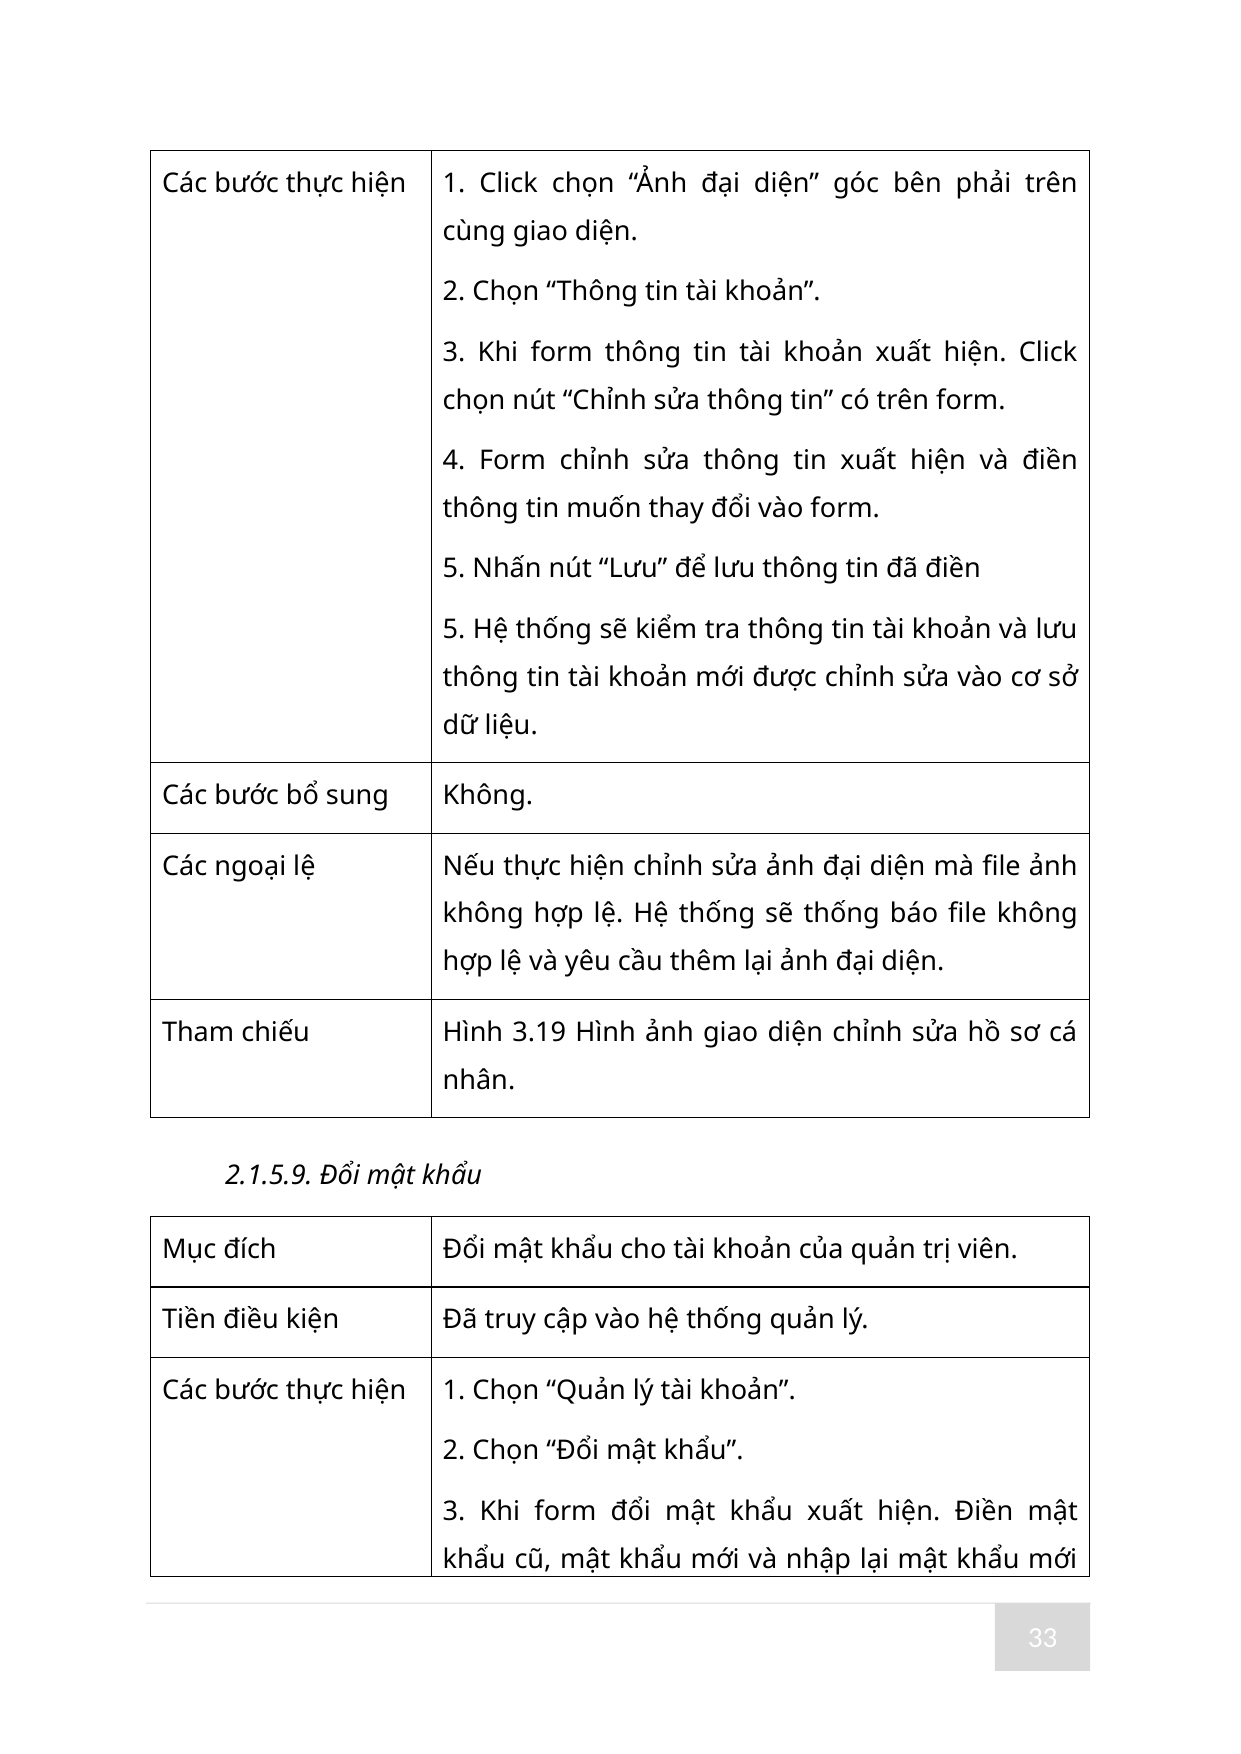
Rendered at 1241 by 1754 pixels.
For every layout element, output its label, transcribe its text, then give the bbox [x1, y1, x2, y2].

table_header Đổi mật khẩu cho tài khoản của quản trị viên. [432, 1217, 1089, 1286]
text 2.1.5.9. Đổi mật khẩu [150, 1156, 1090, 1192]
table_cell Tiền điều kiện [151, 1288, 431, 1357]
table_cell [432, 1358, 1089, 1576]
table_cell Không. [432, 763, 1089, 832]
table_cell Các bước bổ sung [151, 763, 431, 832]
table_cell Nếu thực hiện chỉnh sửa ảnh đại diện mà file ảnh không hợp lệ. Hệ thống sẽ thống báo file không hợp lệ và yêu cầu thêm lại ảnh đại diện. [432, 834, 1089, 999]
table_cell Đã truy cập vào hệ thống quản lý. [432, 1288, 1089, 1357]
table_cell Các bước thực hiện [151, 151, 431, 762]
table_cell Các ngoại lệ [151, 834, 431, 999]
table_cell Hình 3.19 Hình ảnh giao diện chỉnh sửa hồ sơ cá nhân. [432, 1000, 1089, 1117]
table_cell Các bước thực hiện [151, 1358, 431, 1576]
table_cell Tham chiếu [151, 1000, 431, 1117]
table_header Mục đích [151, 1217, 431, 1286]
table_cell 1. Click chọn “Ảnh đại diện” góc bên phải trên cùng giao diện. 2. Chọn “Thông tin tài khoản”. 3. Khi form thông tin tài khoản xuất hiện. Click chọn nút “Chỉnh sửa thông tin” có trên form. 4. Form chỉnh sửa thông tin xuất hiện và điền thông tin muốn thay đổi vào form. 5. Nhấn nút “Lưu” để lưu thông tin đã điền 5. Hệ thống sẽ kiểm tra thông tin tài khoản và lưu thông tin tài khoản mới được chỉnh sửa vào cơ sở dữ liệu. [432, 151, 1089, 762]
